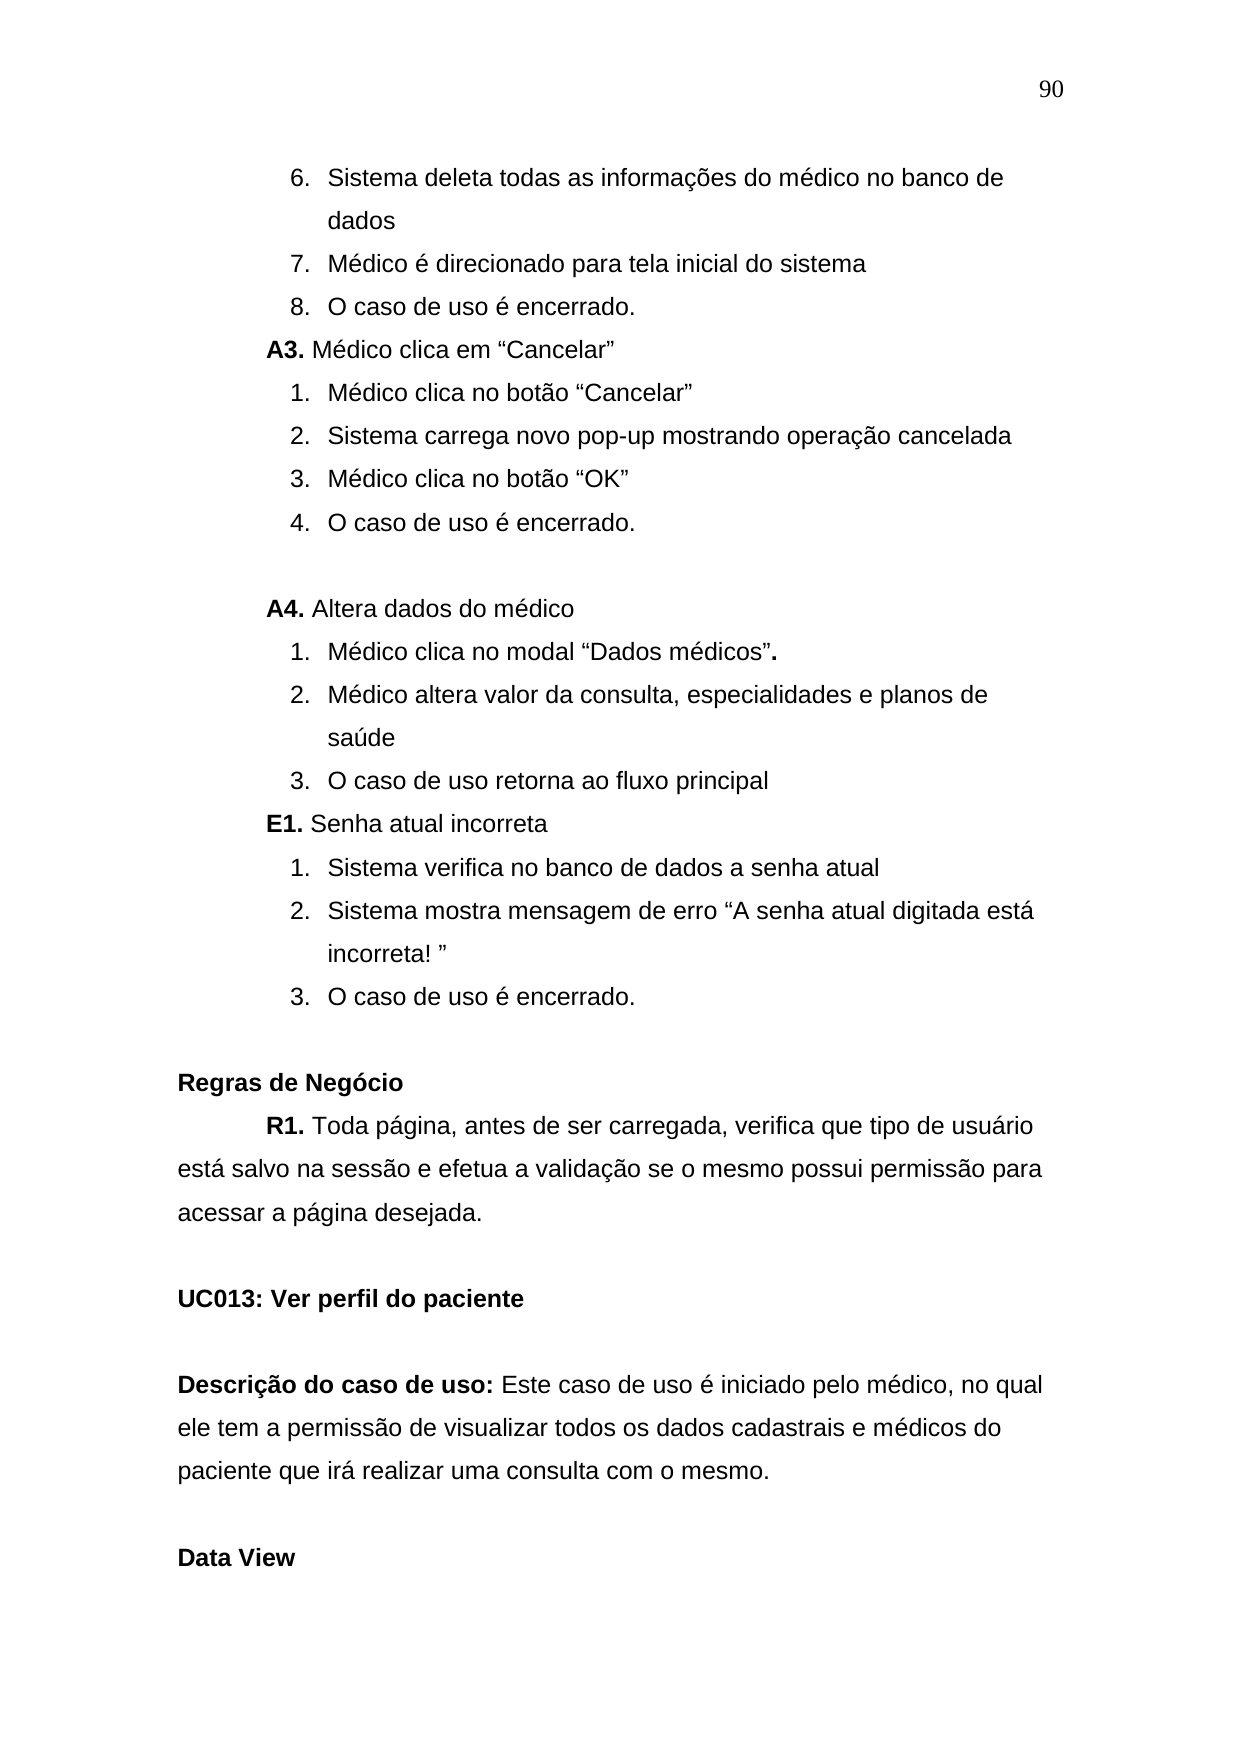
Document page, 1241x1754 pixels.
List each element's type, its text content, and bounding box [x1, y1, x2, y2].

list Médico clica no modal “Dados médicos”. [290, 637, 1064, 666]
list Médico clica no botão “Cancelar” [290, 378, 1064, 407]
list Médico altera valor da consulta, especialidades e planos de saúde [290, 680, 1064, 752]
list O caso de uso é encerrado. [290, 292, 1064, 321]
text Data View [177, 1542, 1064, 1571]
list O caso de uso é encerrado. [290, 507, 1064, 536]
list Médico clica no botão “OK” [290, 464, 1064, 493]
list O caso de uso é encerrado. [290, 982, 1064, 1011]
text Regras de Negócio [177, 1068, 1064, 1097]
text Descrição do caso de uso: Este caso de uso é iniciado pelo médico, no qual ele tem a permissão de visualizar todos os dados cadastrais e médicos do paciente que irá realizar uma consulta com o mesmo. [177, 1370, 1064, 1485]
list Sistema verifica no banco de dados a senha atual [290, 852, 1064, 881]
text R1. Toda página, antes de ser carregada, verifica que tipo de usuário está salvo na sessão e efetua a validação se o mesmo possui permissão para acessar a página desejada. [177, 1111, 1064, 1226]
text A3. Médico clica em “Cancelar” [177, 335, 1064, 364]
list Sistema carrega novo pop-up mostrando operação cancelada [290, 421, 1064, 450]
list Sistema mostra mensagem de erro “A senha atual digitada está incorreta! ” [290, 896, 1064, 967]
list Sistema deleta todas as informações do médico no banco de dados [290, 162, 1064, 234]
text A4. Altera dados do médico [177, 594, 1064, 622]
list O caso de uso retorna ao fluxo principal [290, 766, 1064, 795]
text UC013: Ver perfil do paciente [177, 1284, 1064, 1312]
list Médico é direcionado para tela inicial do sistema [290, 249, 1064, 277]
text E1. Senha atual incorreta [177, 809, 1064, 838]
